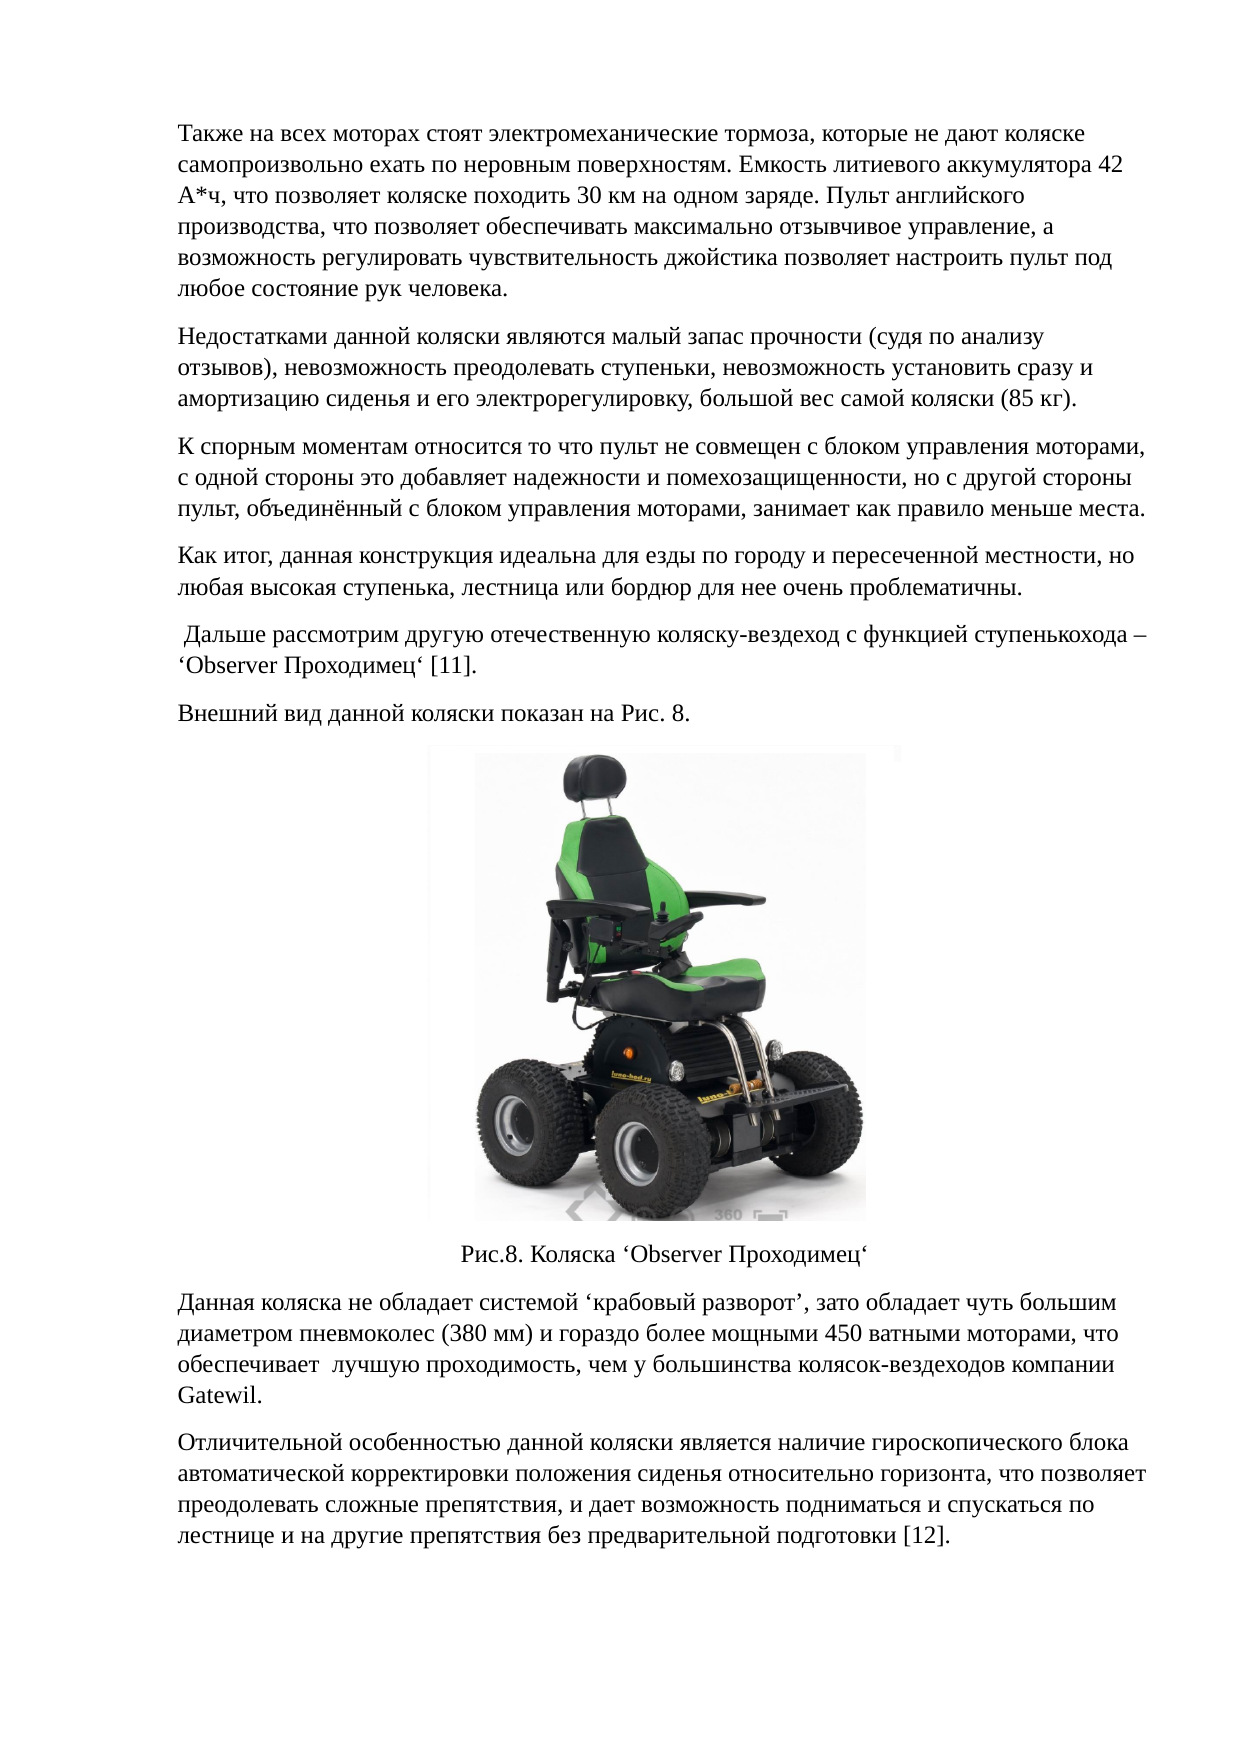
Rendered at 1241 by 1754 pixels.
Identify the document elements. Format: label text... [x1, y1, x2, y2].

text Внешний вид данной коляски показан на Рис. 8. [177, 698, 1152, 727]
text Данная коляска не обладает системой ‘крабовый разворот’, зато обладает чуть большим диаметром пневмоколес (380 мм) и гораздо более мощными 450 ватными моторами, что обеспечивает лучшую проходимость, чем у большинства колясок-вездеходов компании Gatewil. [177, 1287, 1152, 1408]
text Отличительной особенностью данной коляски является наличие гироскопического блока автоматической корректировки положения сиденья относительно горизонта, что позволяет преодолевать сложные препятствия, и дает возможность подниматься и спускаться по лестнице и на другие препятствия без предварительной подготовки [12]. [177, 1427, 1152, 1549]
text Рис.8. Коляска ‘Observer Проходимец‘ [177, 1239, 1152, 1268]
text К спорным моментам относится то что пульт не совмещен с блоком управления моторами, с одной стороны это добавляет надежности и помехозащищенности, но с другой стороны пульт, объединённый с блоком управления моторами, занимает как правило меньше места. [177, 431, 1152, 522]
text Недостатками данной коляски являются малый запас прочности (судя по анализу отзывов), невозможность преодолевать ступеньки, невозможность установить сразу и амортизацию сиденья и его электрорегулировку, большой вес самой коляски (85 кг). [177, 321, 1152, 412]
picture [427, 745, 902, 1221]
text Также на всех моторах стоят электромеханические тормоза, которые не дают коляске самопроизвольно ехать по неровным поверхностям. Емкость литиевого аккумулятора 42 А*ч, что позволяет коляске походить 30 км на одном заряде. Пульт английского производства, что позволяет обеспечивать максимально отзывчивое управление, а возможность регулировать чувствительность джойстика позволяет настроить пульт под любое состояние рук человека. [177, 118, 1152, 302]
text Как итог, данная конструкция идеальна для езды по городу и пересеченной местности, но любая высокая ступенька, лестница или бордюр для нее очень проблематичны. [177, 541, 1152, 600]
text Дальше рассмотрим другую отечественную коляску-вездеход с функцией ступенькохода – ‘Observer Проходимец‘ [11]. [177, 619, 1152, 679]
